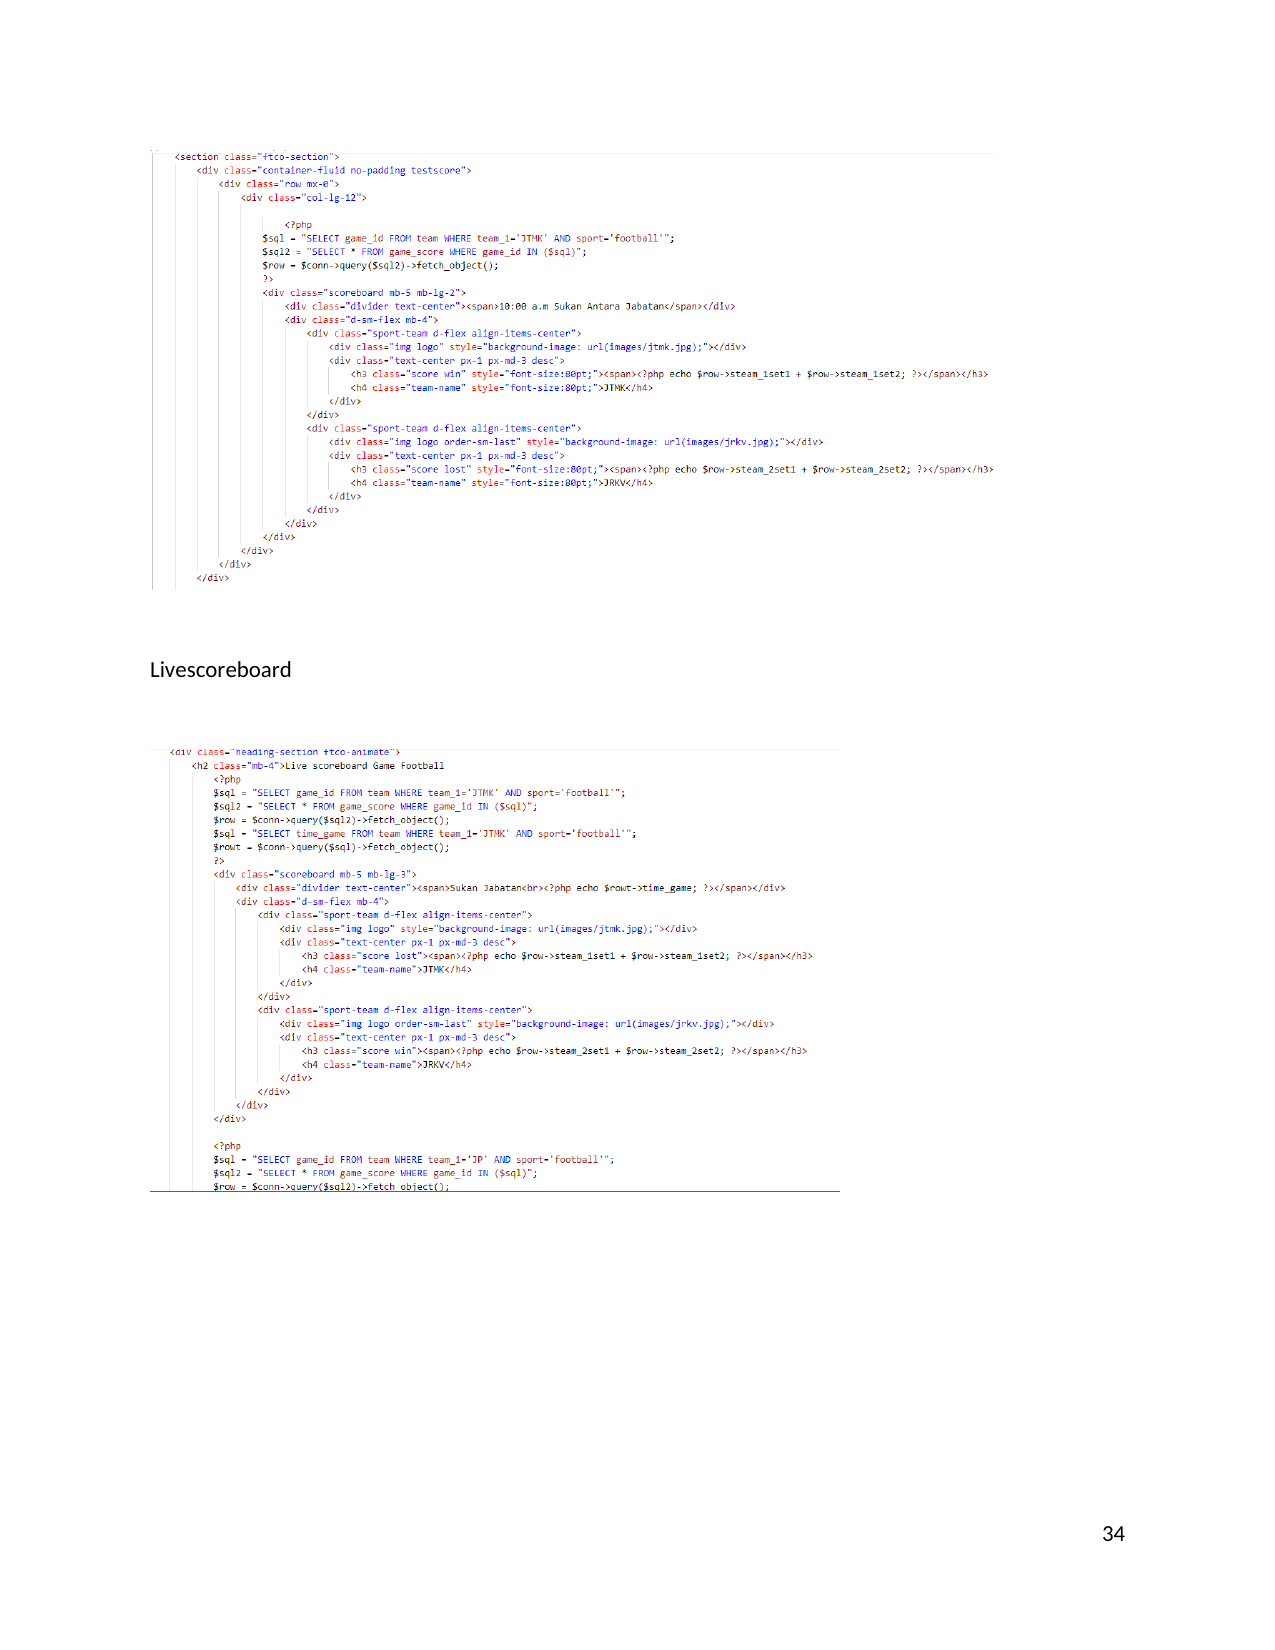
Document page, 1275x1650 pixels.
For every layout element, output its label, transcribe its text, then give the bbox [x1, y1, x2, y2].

picture [150, 150, 994, 590]
text Livescoreboard [150, 655, 1125, 683]
picture [150, 749, 840, 1192]
